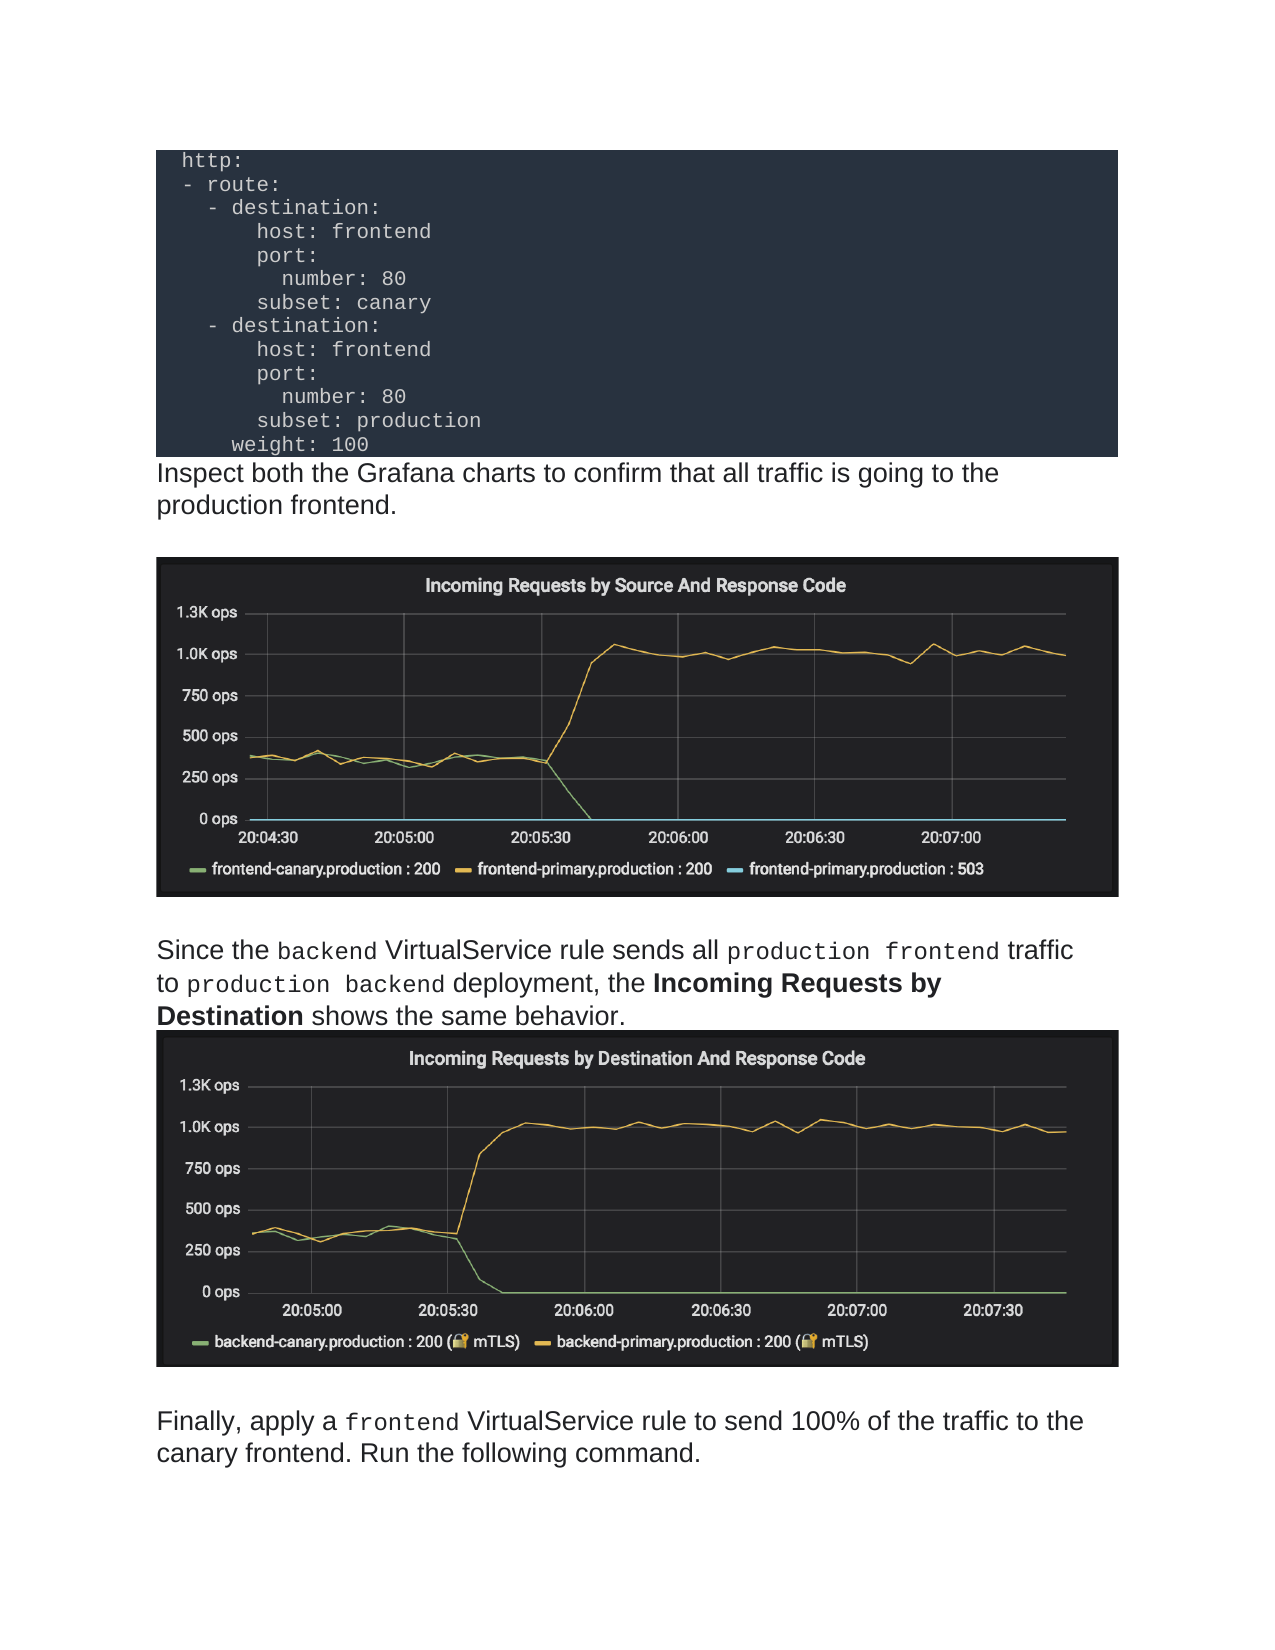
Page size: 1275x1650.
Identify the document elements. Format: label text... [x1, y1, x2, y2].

text subset: production [156, 410, 1118, 434]
text port: [156, 363, 1118, 386]
text subset: canary [156, 292, 1118, 316]
picture [156, 1030, 1119, 1367]
text - destination: [156, 316, 1118, 339]
text host: frontend [156, 339, 1118, 363]
text http: [156, 150, 1118, 174]
text host: frontend [156, 221, 1118, 244]
text Inspect both the Grafana charts to confirm that all traffic is going to the production frontend. [156, 457, 1118, 520]
picture [156, 557, 1119, 897]
text number: 80 [156, 386, 1118, 410]
text - destination: [156, 197, 1118, 221]
text Since the backend VirtualService rule sends all production frontend traffic to production backend deployment, the Incoming Requests by Destination shows the same behavior. [156, 934, 1118, 1030]
text - route: [156, 174, 1118, 197]
text number: 80 [156, 268, 1118, 292]
text weight: 100 [156, 434, 1118, 457]
text port: [156, 244, 1118, 268]
text Finally, apply a frontend VirtualService rule to send 100% of the traffic to the canary frontend. Run the following command. [156, 1404, 1118, 1468]
